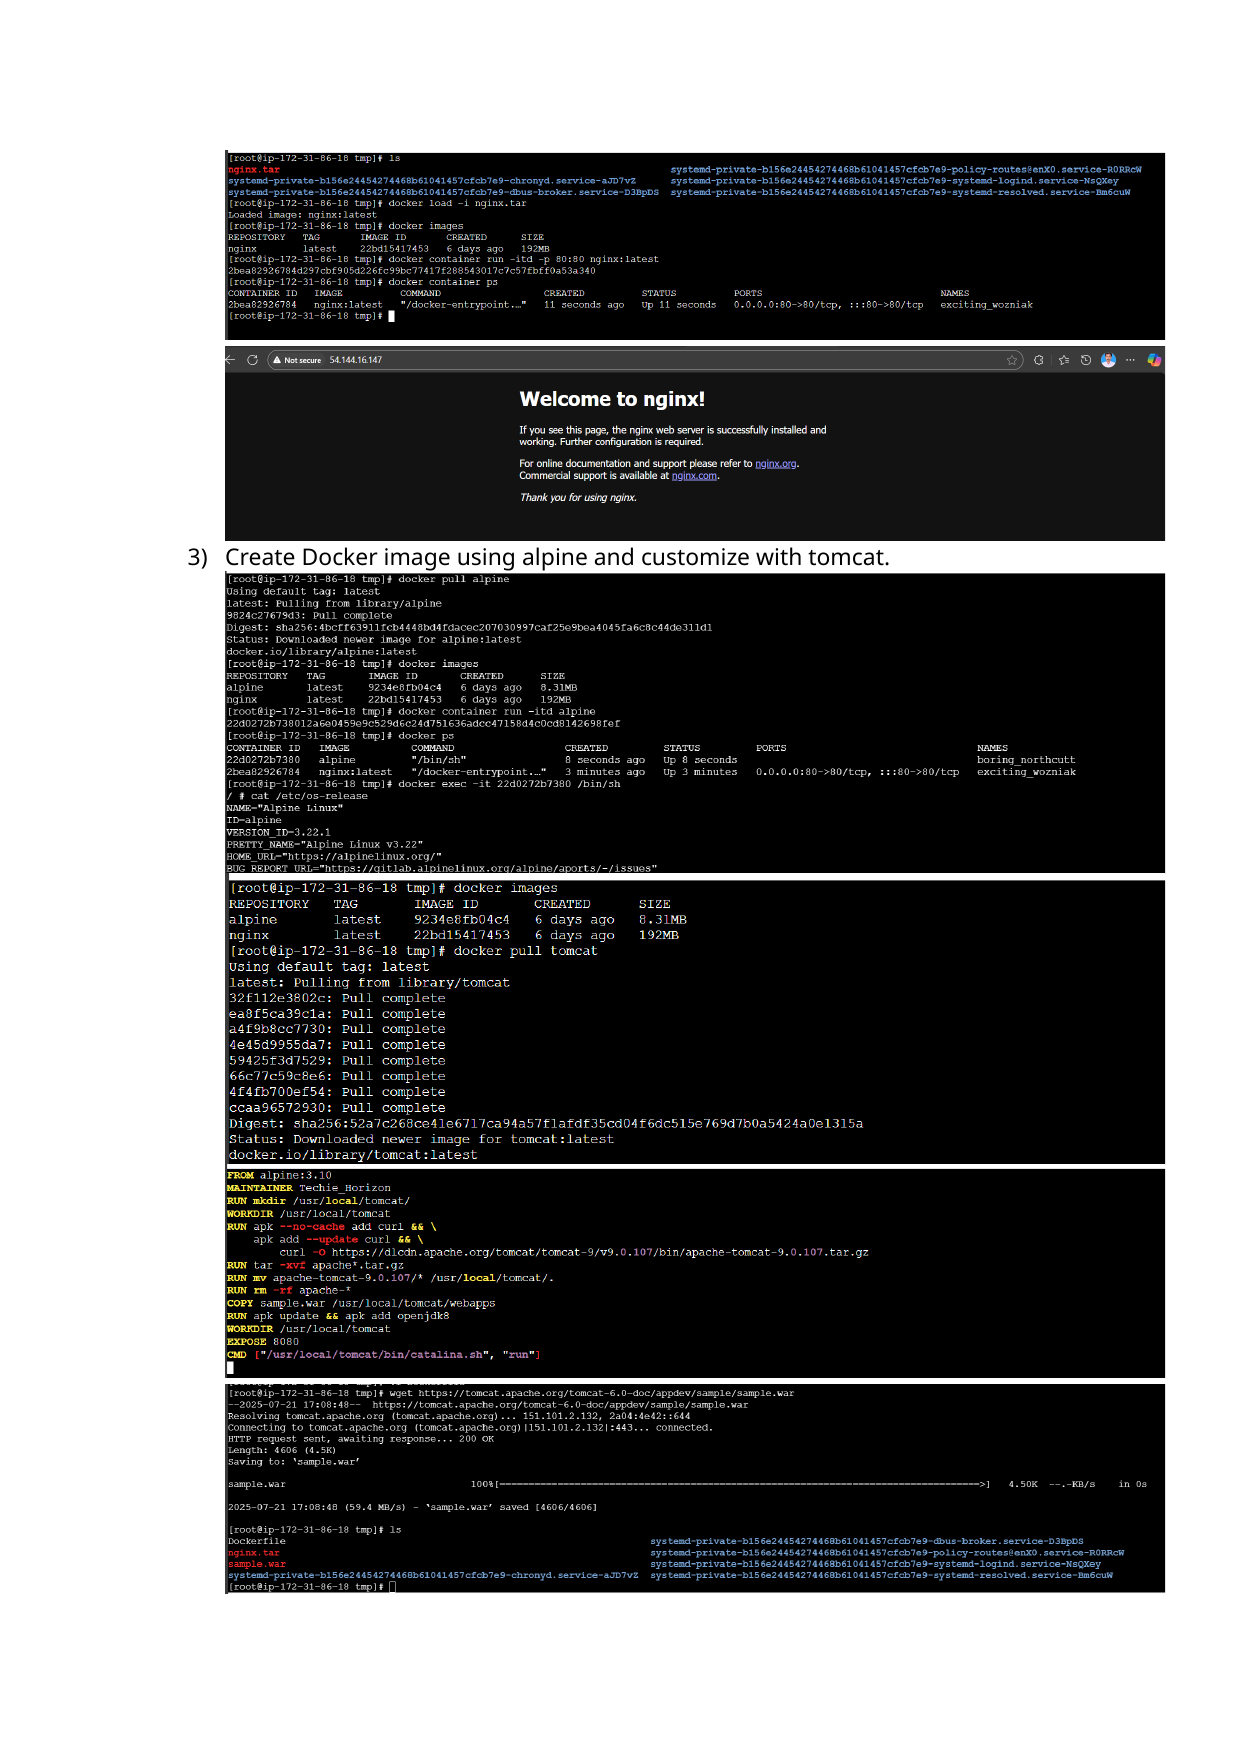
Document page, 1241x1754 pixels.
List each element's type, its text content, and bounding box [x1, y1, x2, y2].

picture [225, 571, 1166, 1378]
picture [225, 346, 1166, 541]
picture [225, 1384, 1166, 1594]
picture [225, 150, 1166, 340]
list Create Docker image using alpine and customize with tomcat. [187, 540, 1090, 572]
